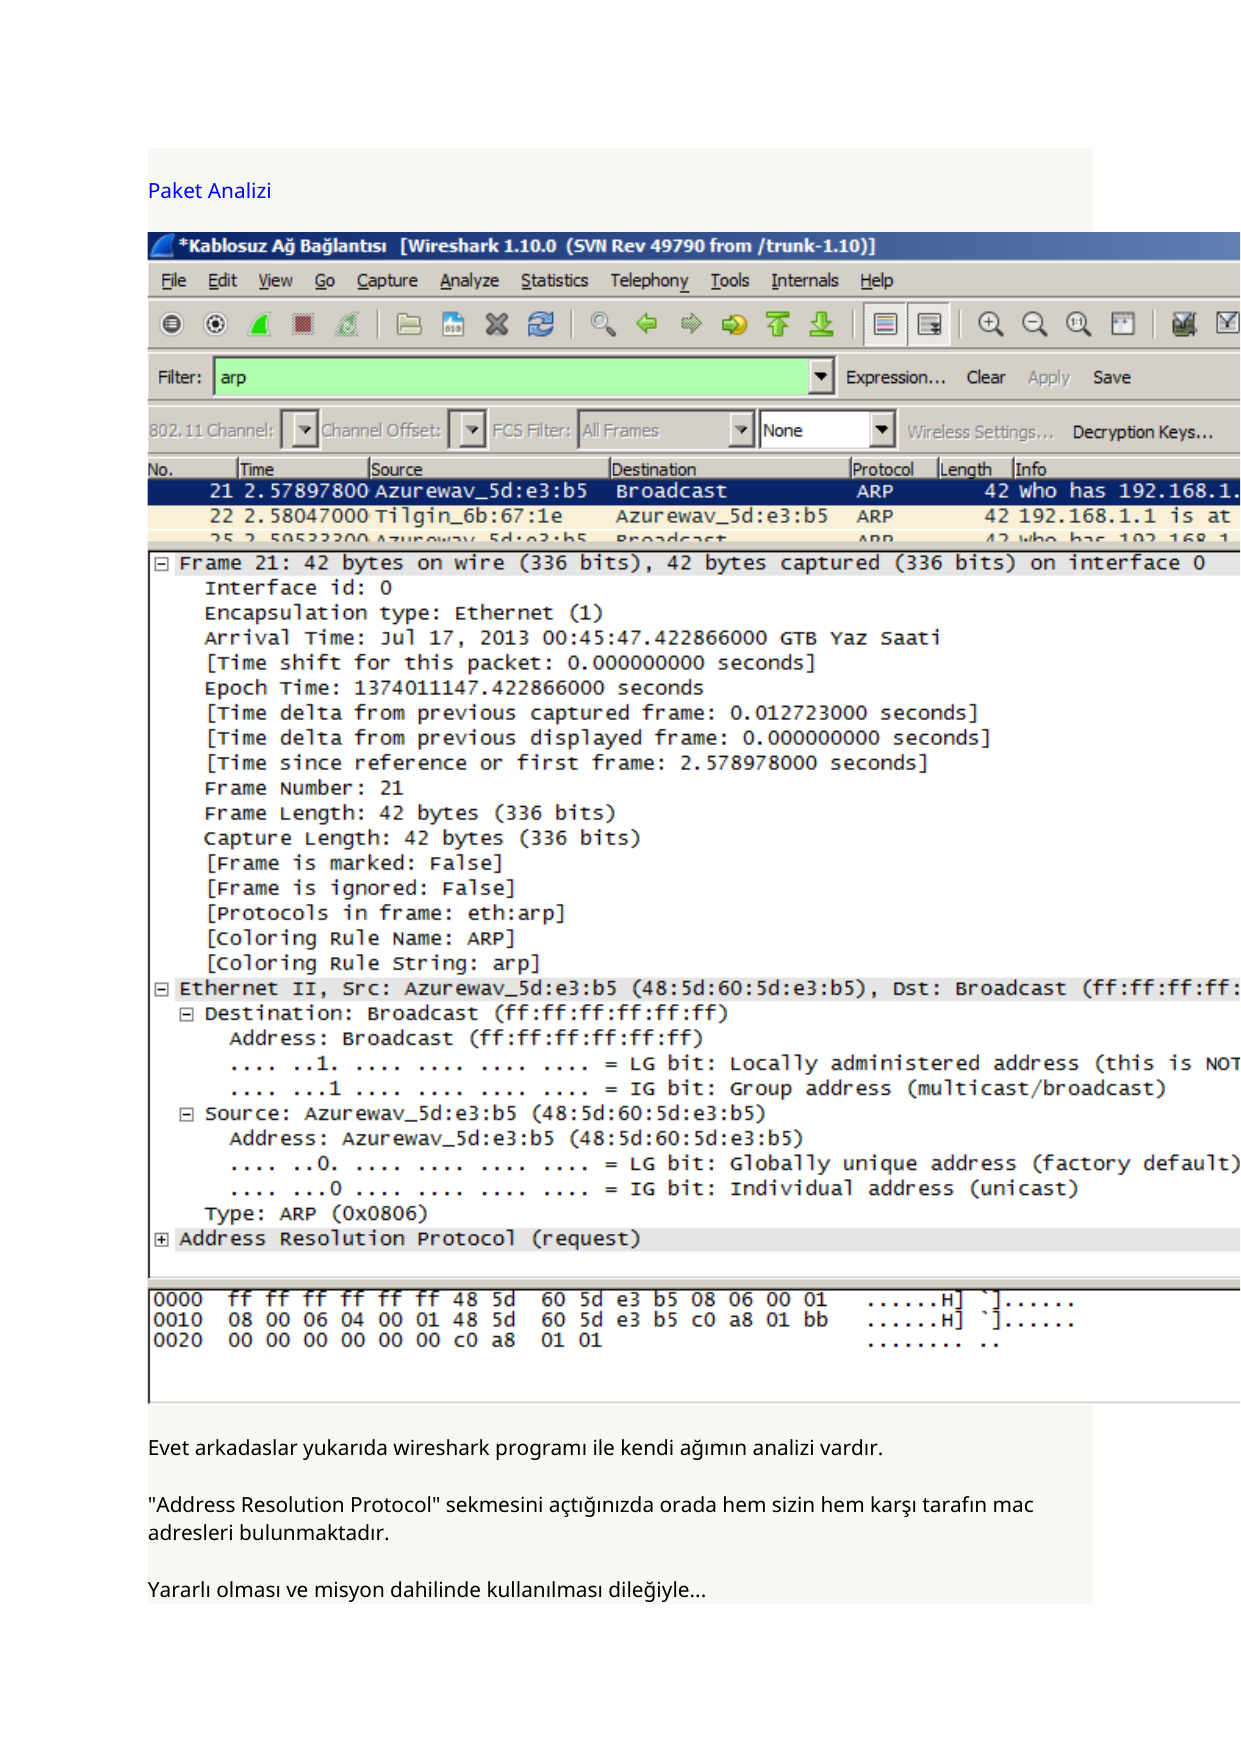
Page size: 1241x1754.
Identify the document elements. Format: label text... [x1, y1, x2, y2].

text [148, 148, 1093, 232]
picture [147, 232, 1241, 1405]
